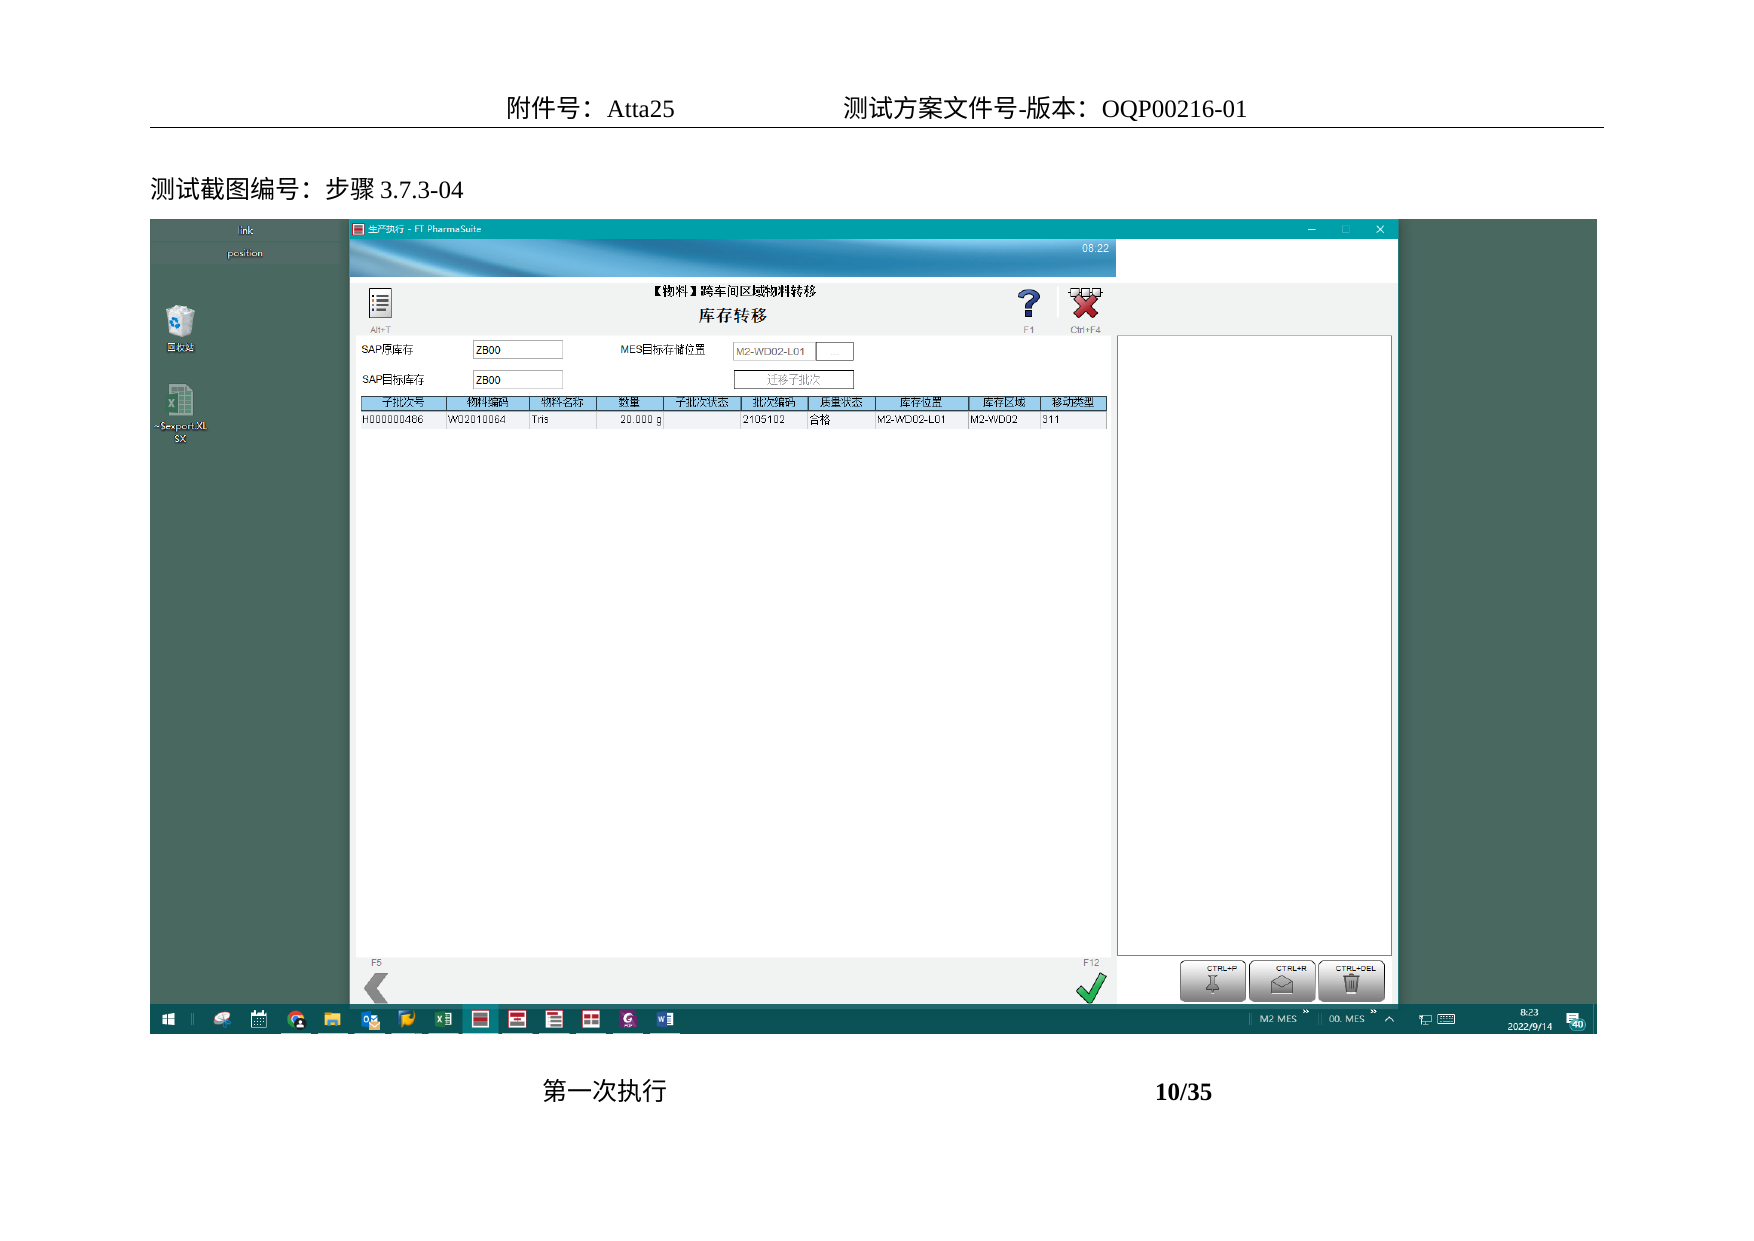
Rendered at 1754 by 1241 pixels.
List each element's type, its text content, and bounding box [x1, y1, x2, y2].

text 测试截图编号：步骤3.7.3-04 [150, 155, 1604, 220]
picture [150, 219, 1597, 1034]
